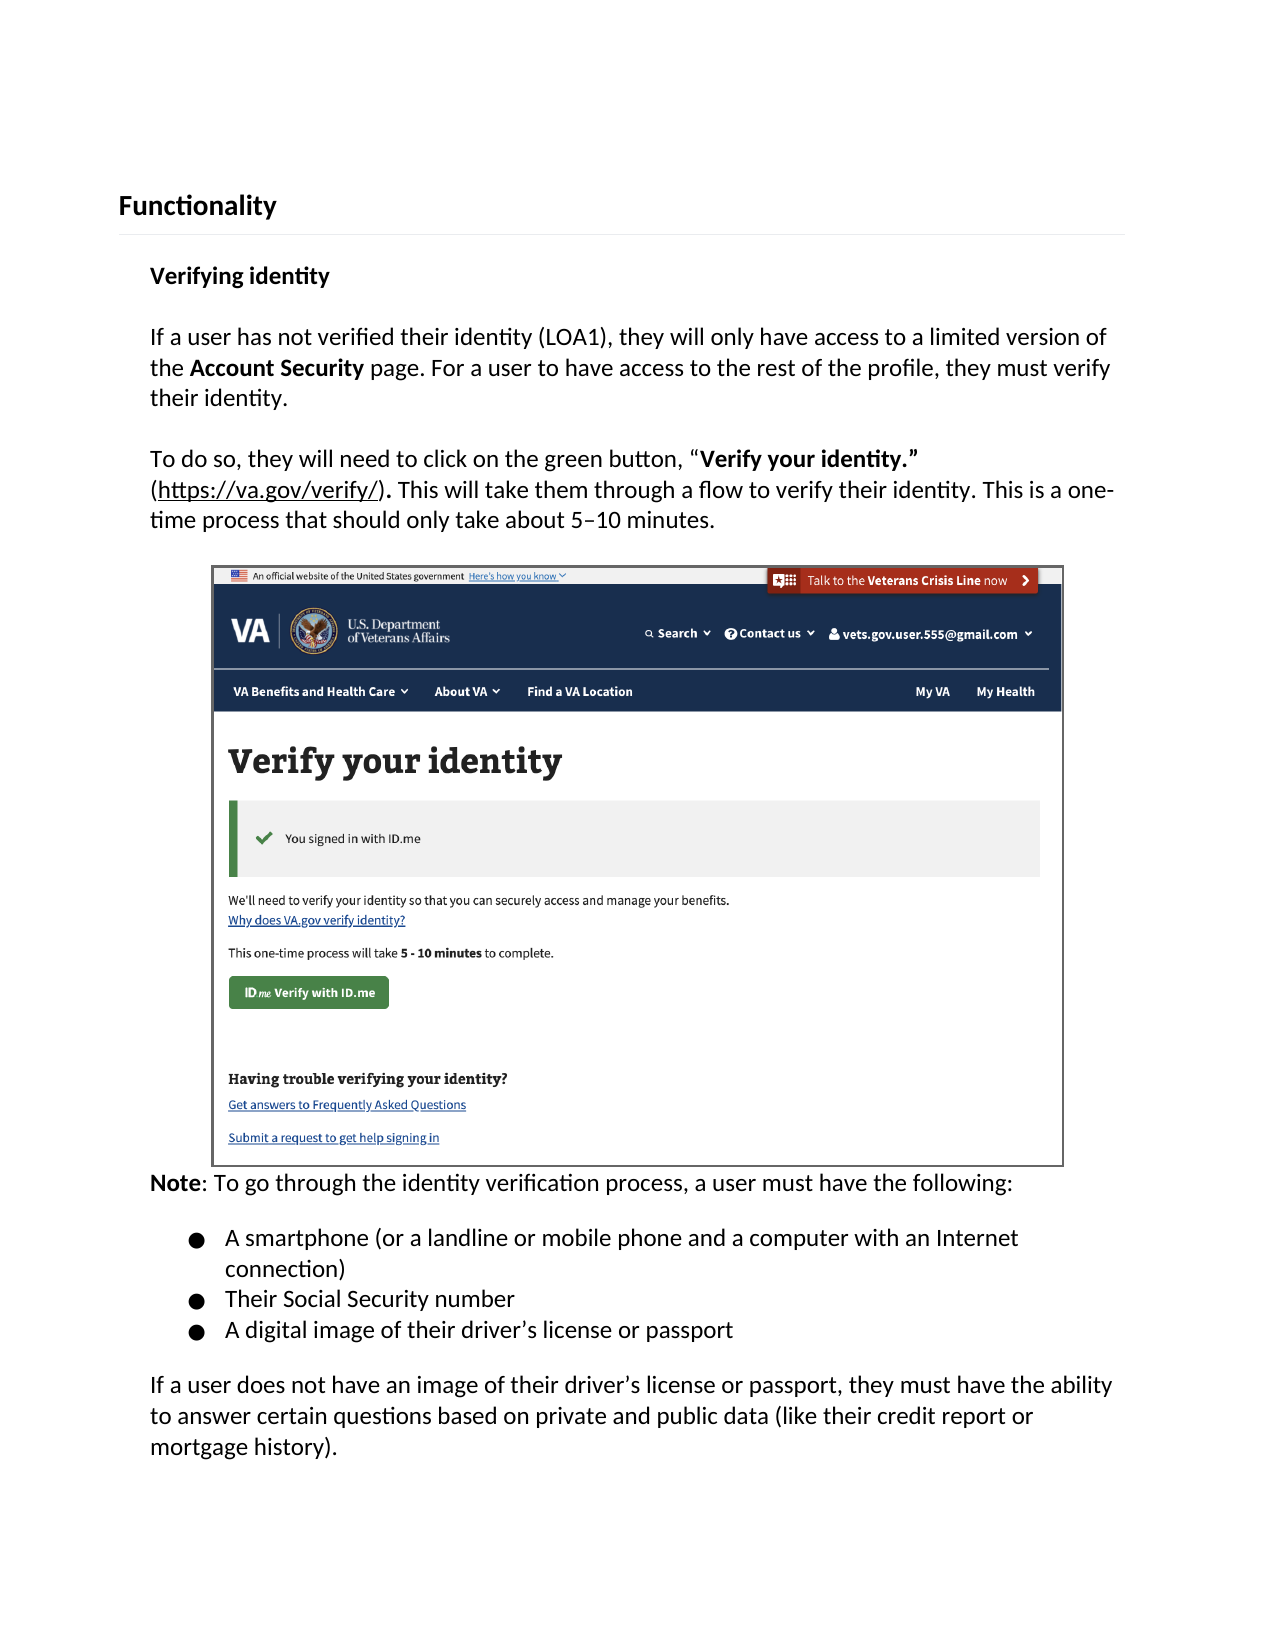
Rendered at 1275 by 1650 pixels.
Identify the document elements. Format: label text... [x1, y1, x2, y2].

text To do so, they will need to click on the green button, “Verify your identity.” (https://va.gov/verify/). This will take them through a flow to verify their identity. This is a one-time process that should only take about 5–10 minutes. [150, 443, 1125, 565]
list A smartphone (or a landline or mobile phone and a computer with an Internet connection) [187, 1222, 1125, 1283]
text If a user does not have an image of their driver’s license or passport, they must have the ability to answer certain questions based on private and public data (like their credit report or mortgage history). [150, 1369, 1125, 1492]
text Verifying identity [150, 260, 1125, 321]
list A digital image of their driver’s license or passport [187, 1314, 1125, 1344]
text Note: To go through the identity verification process, a user must have the following: [150, 1167, 1125, 1197]
picture [214, 568, 1062, 1165]
list Their Social Security number [187, 1283, 1125, 1314]
text If a user has not verified their identity (LOA1), they will only have access to a limited version of the Account Security page. For a user to have access to the rest of the profile, they must verify their identity. [150, 321, 1125, 413]
subtitle Functionality [119, 187, 1125, 234]
